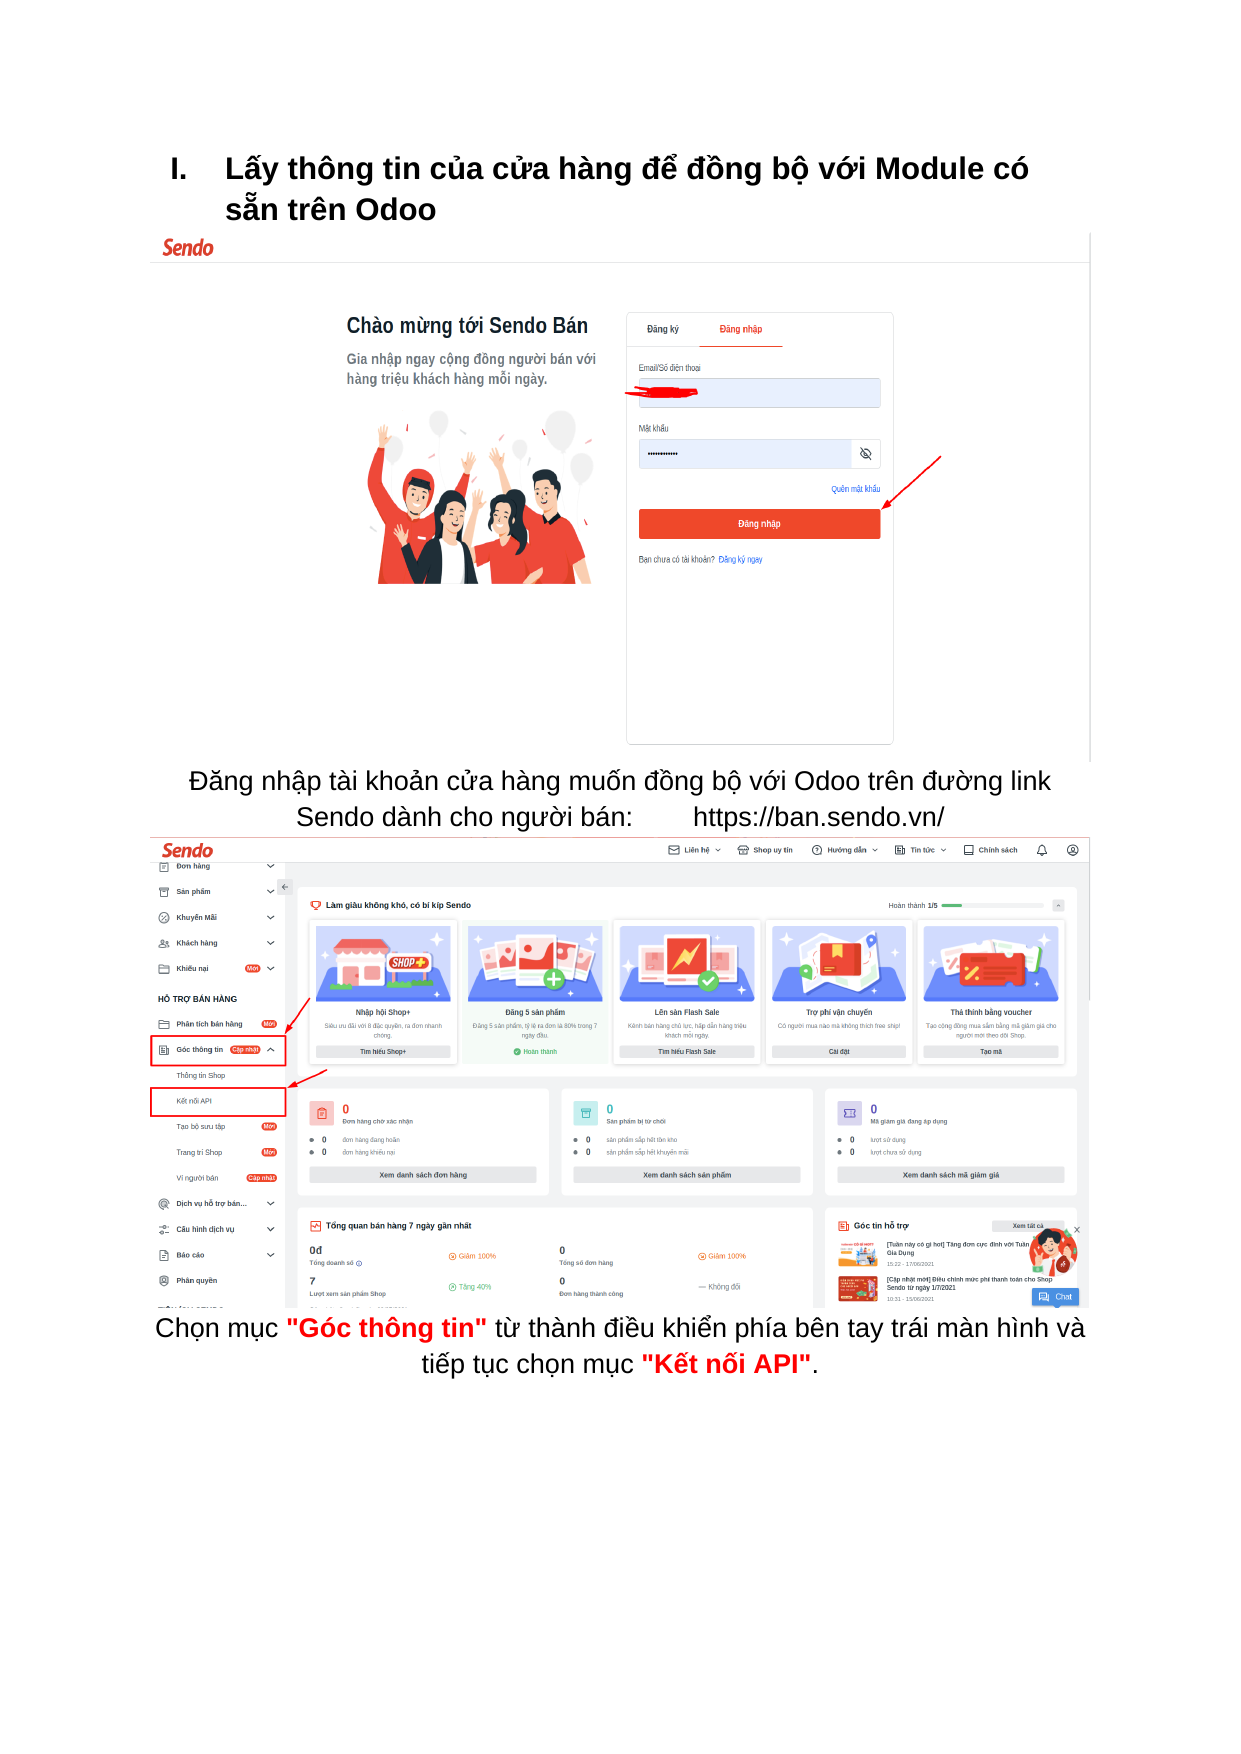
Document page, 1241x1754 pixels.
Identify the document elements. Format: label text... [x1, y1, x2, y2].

picture [150, 232, 1091, 762]
list Lấy thông tin của cửa hàng để đồng bộ với Module có sẵn trên Odoo [187, 150, 1090, 227]
text Đăng nhập tài khoản cửa hàng muốn đồng bộ với Odoo trên đường link Sendo dành cho người bán: https://ban.sendo.vn/ [150, 765, 1090, 832]
text Chọn mục "Góc thông tin" từ thành điều khiển phía bên tay trái màn hình và tiếp tục chọn mục "Kết nối API". [150, 1312, 1090, 1379]
picture [150, 837, 1091, 1308]
